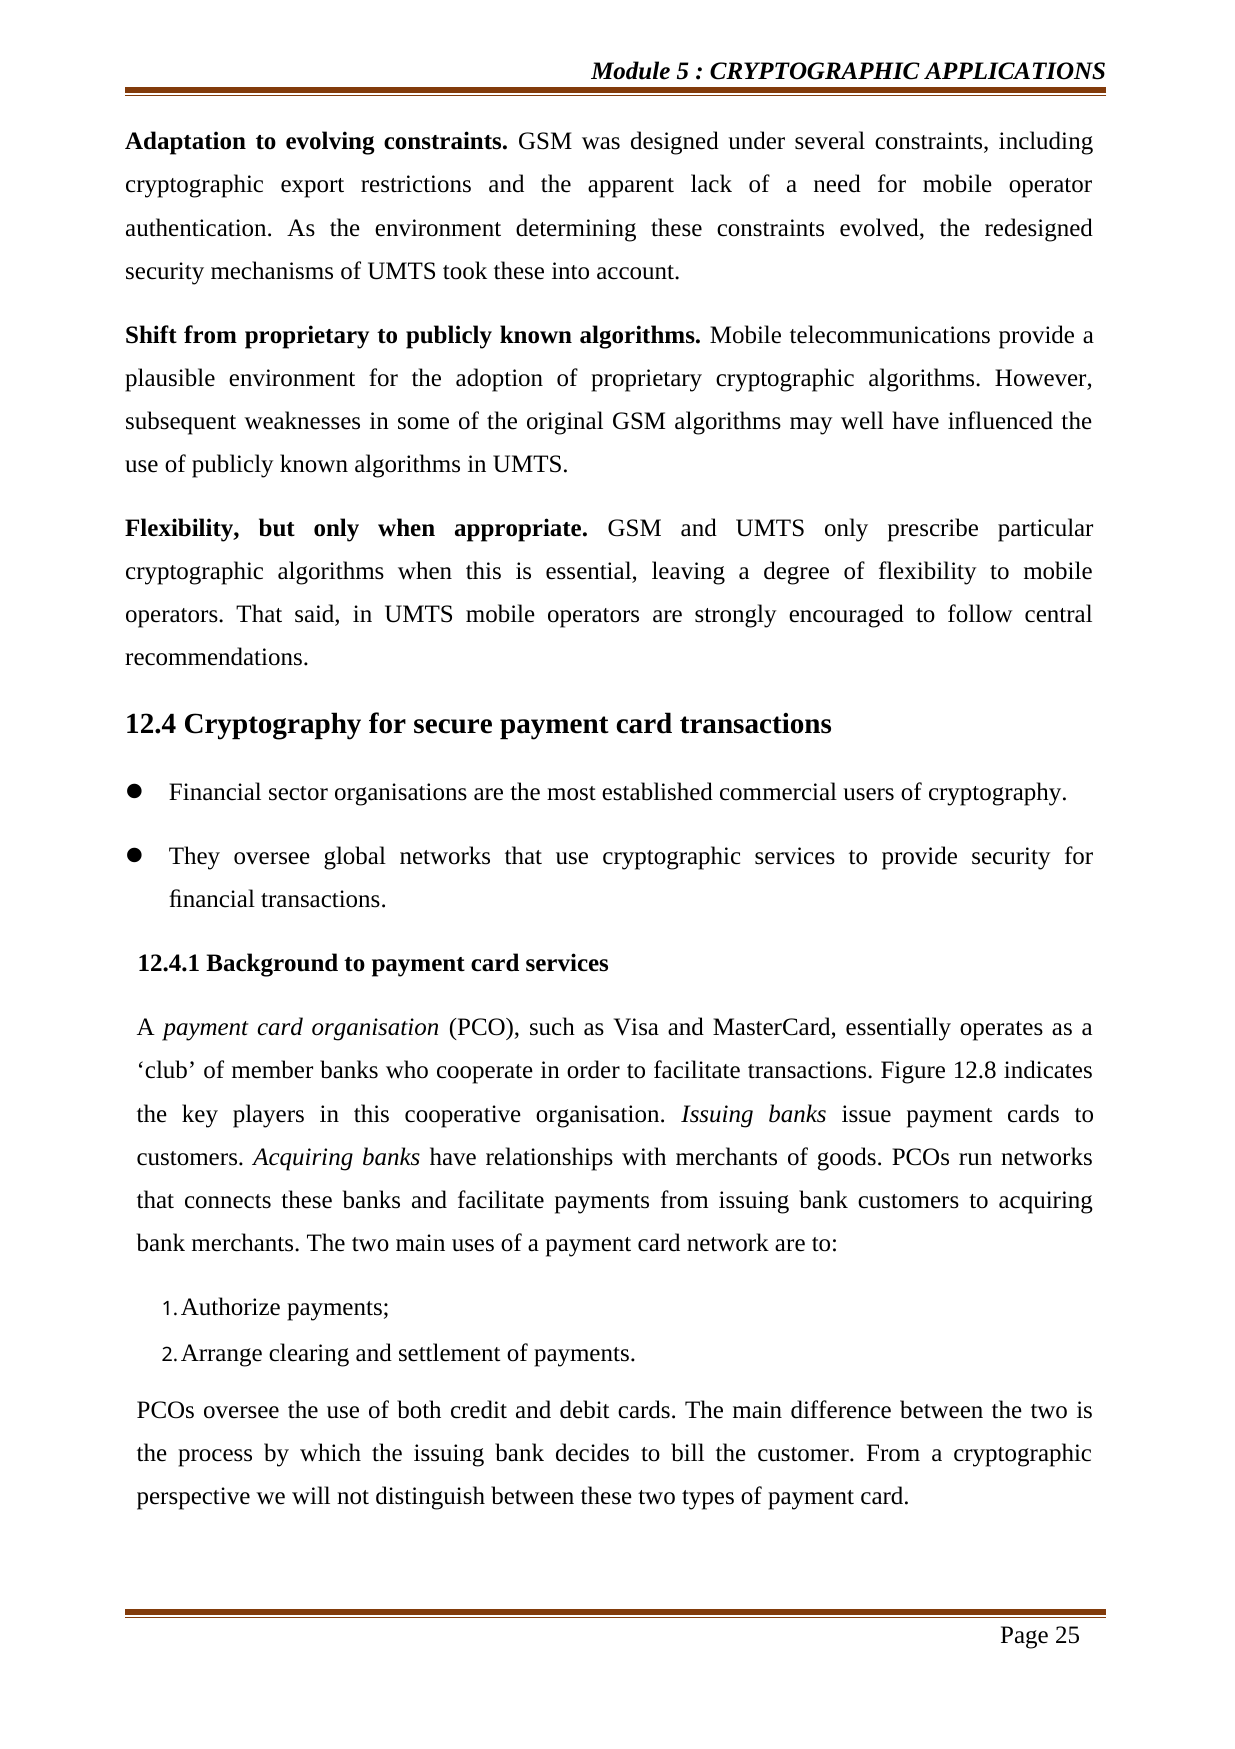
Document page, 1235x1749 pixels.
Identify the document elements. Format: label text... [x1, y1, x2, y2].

list Authorize payments; [161, 1292, 1106, 1321]
list They oversee global networks that use cryptographic services to provide security for ﬁnancial transactions. [125, 841, 1094, 913]
text PCOs oversee the use of both credit and debit cards. The main difference between the two is the process by which the issuing bank decides to bill the customer. From a cryptographic perspective we will not distinguish between these two types of payment card. [136, 1395, 1094, 1510]
list Financial sector organisations are the most established commercial users of cryptography. [125, 777, 1094, 806]
text A payment card organisation (PCO), such as Visa and MasterCard, essentially operates as a ‘club’ of member banks who cooperate in order to facilitate transactions. Figure 12.8 indicates the key players in this cooperative organisation. Issuing banks issue payment cards to customers. Acquiring banks have relationships with merchants of goods. PCOs run networks that connects these banks and facilitate payments from issuing bank customers to acquiring bank merchants. The two main uses of a payment card network are to: [136, 1012, 1094, 1257]
text Shift from proprietary to publicly known algorithms. Mobile telecommunications provide a plausible environment for the adoption of proprietary cryptographic algorithms. However, subsequent weaknesses in some of the original GSM algorithms may well have influenced the use of publicly known algorithms in UMTS. [125, 320, 1094, 478]
text Adaptation to evolving constraints. GSM was designed under several constraints, including cryptographic export restrictions and the apparent lack of a need for mobile operator authentication. As the environment determining these constraints evolved, the redesigned security mechanisms of UMTS took these into account. [125, 126, 1094, 284]
text 12.4.1 Background to payment card services [137, 948, 1106, 977]
text 12.4 Cryptography for secure payment card transactions [125, 706, 1104, 740]
list Arrange clearing and settlement of payments. [161, 1338, 1106, 1367]
text Flexibility, but only when appropriate. GSM and UMTS only prescribe particular cryptographic algorithms when this is essential, leaving a degree of flexibility to mobile operators. That said, in UMTS mobile operators are strongly encouraged to follow central recommendations. [125, 513, 1094, 671]
